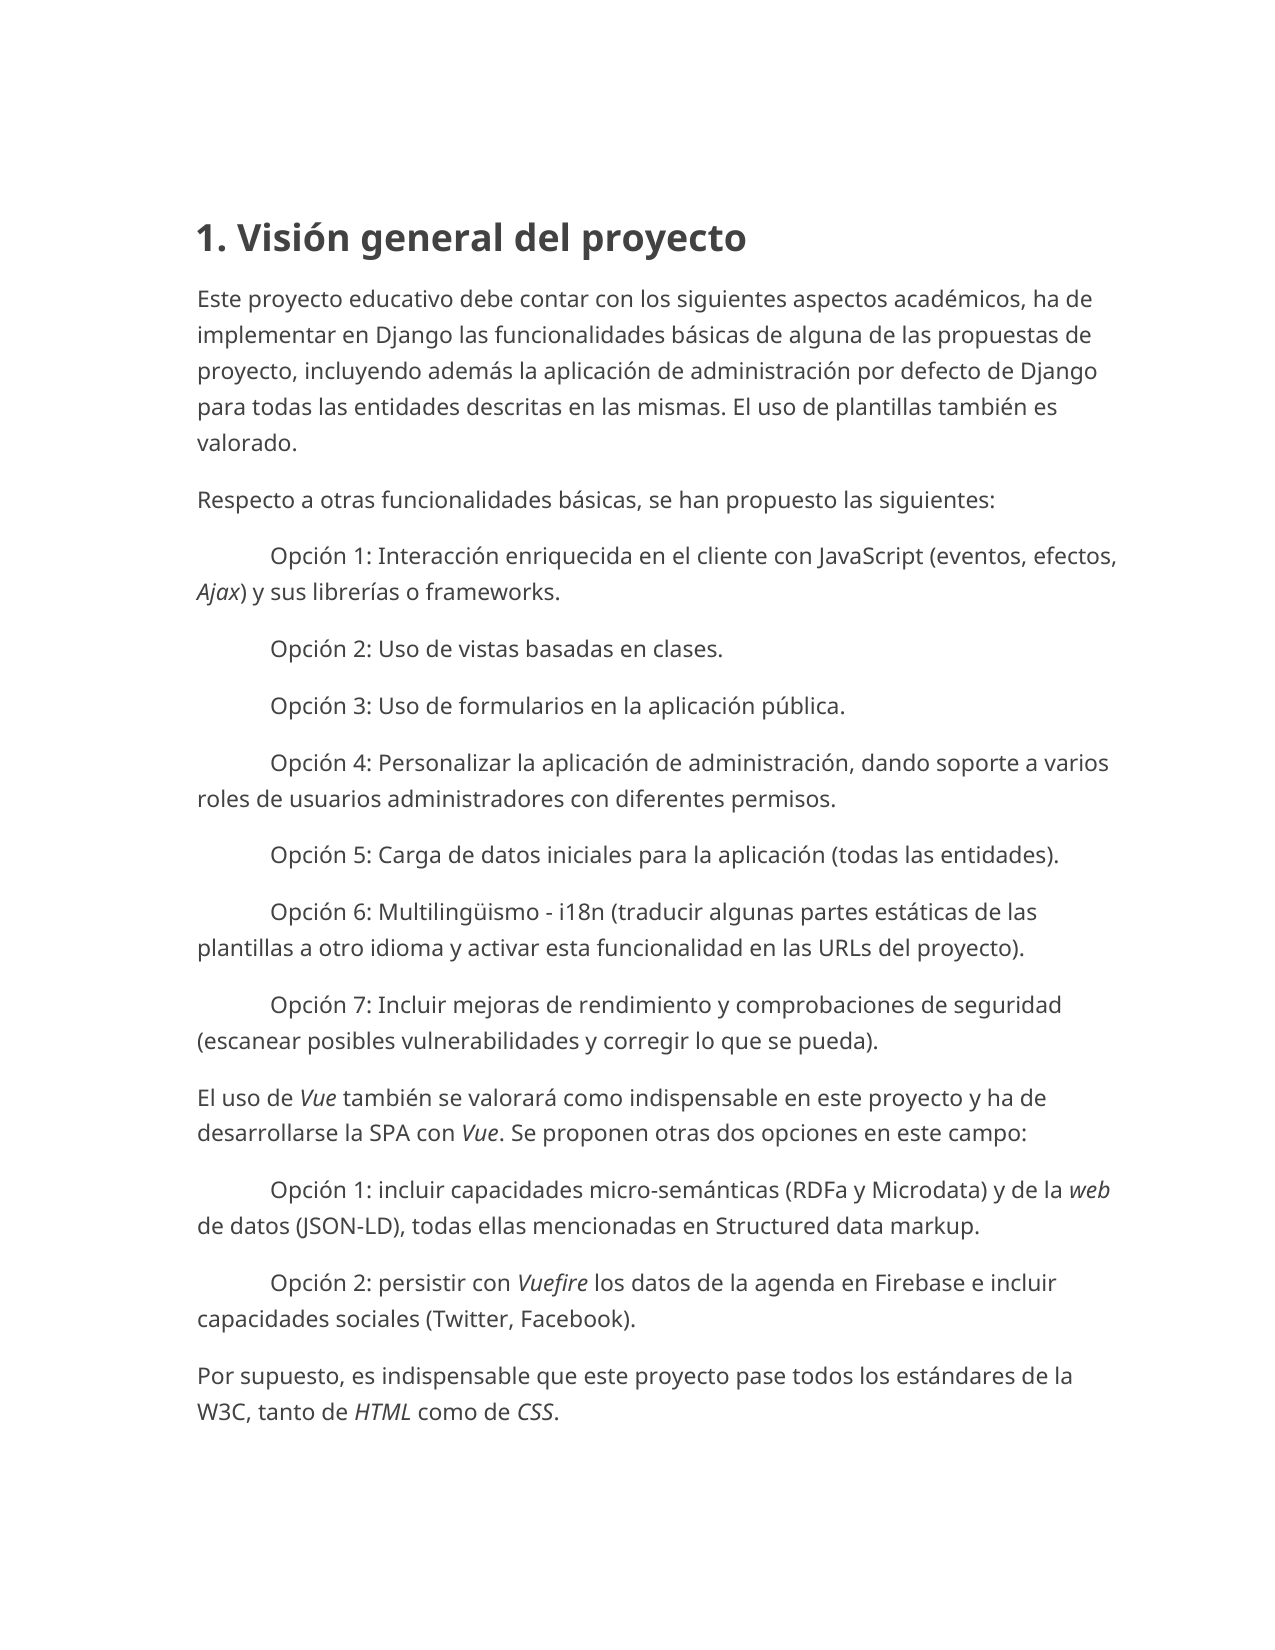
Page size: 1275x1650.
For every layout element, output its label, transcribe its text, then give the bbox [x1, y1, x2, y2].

text Por supuesto, es indispensable que este proyecto pase todos los estándares de la W3C, tanto de HTML como de CSS. [197, 1359, 1131, 1427]
text Opción 5: Carga de datos iniciales para la aplicación (todas las entidades). [197, 839, 1131, 871]
text Opción 1: incluir capacidades micro-semánticas (RDFa y Microdata) y de la web de datos (JSON-LD), todas ellas mencionadas en Structured data markup. [197, 1174, 1131, 1241]
text Respecto a otras funcionalidades básicas, se han propuesto las siguientes: [197, 483, 1131, 515]
text Este proyecto educativo debe contar con los siguientes aspectos académicos, ha de implementar en Django las funcionalidades básicas de alguna de las propuestas de proyecto, incluyendo además la aplicación de administración por defecto de Django para todas las entidades descritas en las mismas. El uso de plantillas también es valorado. [197, 283, 1131, 458]
text Opción 2: persistir con Vuefire los datos de la agenda en Firebase e incluir capacidades sociales (Twitter, Facebook). [197, 1267, 1131, 1334]
text Opción 3: Uso de formularios en la aplicación pública. [197, 690, 1131, 721]
text El uso de Vue también se valorará como indispensable en este proyecto y ha de desarrollarse la SPA con Vue. Se proponen otras dos opciones en este campo: [197, 1081, 1131, 1149]
text Opción 7: Incluir mejoras de rendimiento y comprobaciones de seguridad (escanear posibles vulnerabilidades y corregir lo que se pueda). [197, 989, 1131, 1056]
text Opción 1: Interacción enriquecida en el cliente con JavaScript (eventos, efectos, Ajax) y sus librerías o frameworks. [197, 540, 1131, 607]
text Opción 2: Uso de vistas basadas en clases. [197, 633, 1131, 664]
text Opción 4: Personalizar la aplicación de administración, dando soporte a varios roles de usuarios administradores con diferentes permisos. [197, 747, 1131, 814]
subtitle 1. Visión general del proyecto [195, 211, 1084, 262]
text Opción 6: Multilingüismo - i18n (traducir algunas partes estáticas de las plantillas a otro idioma y activar esta funcionalidad en las URLs del proyecto). [197, 896, 1131, 963]
